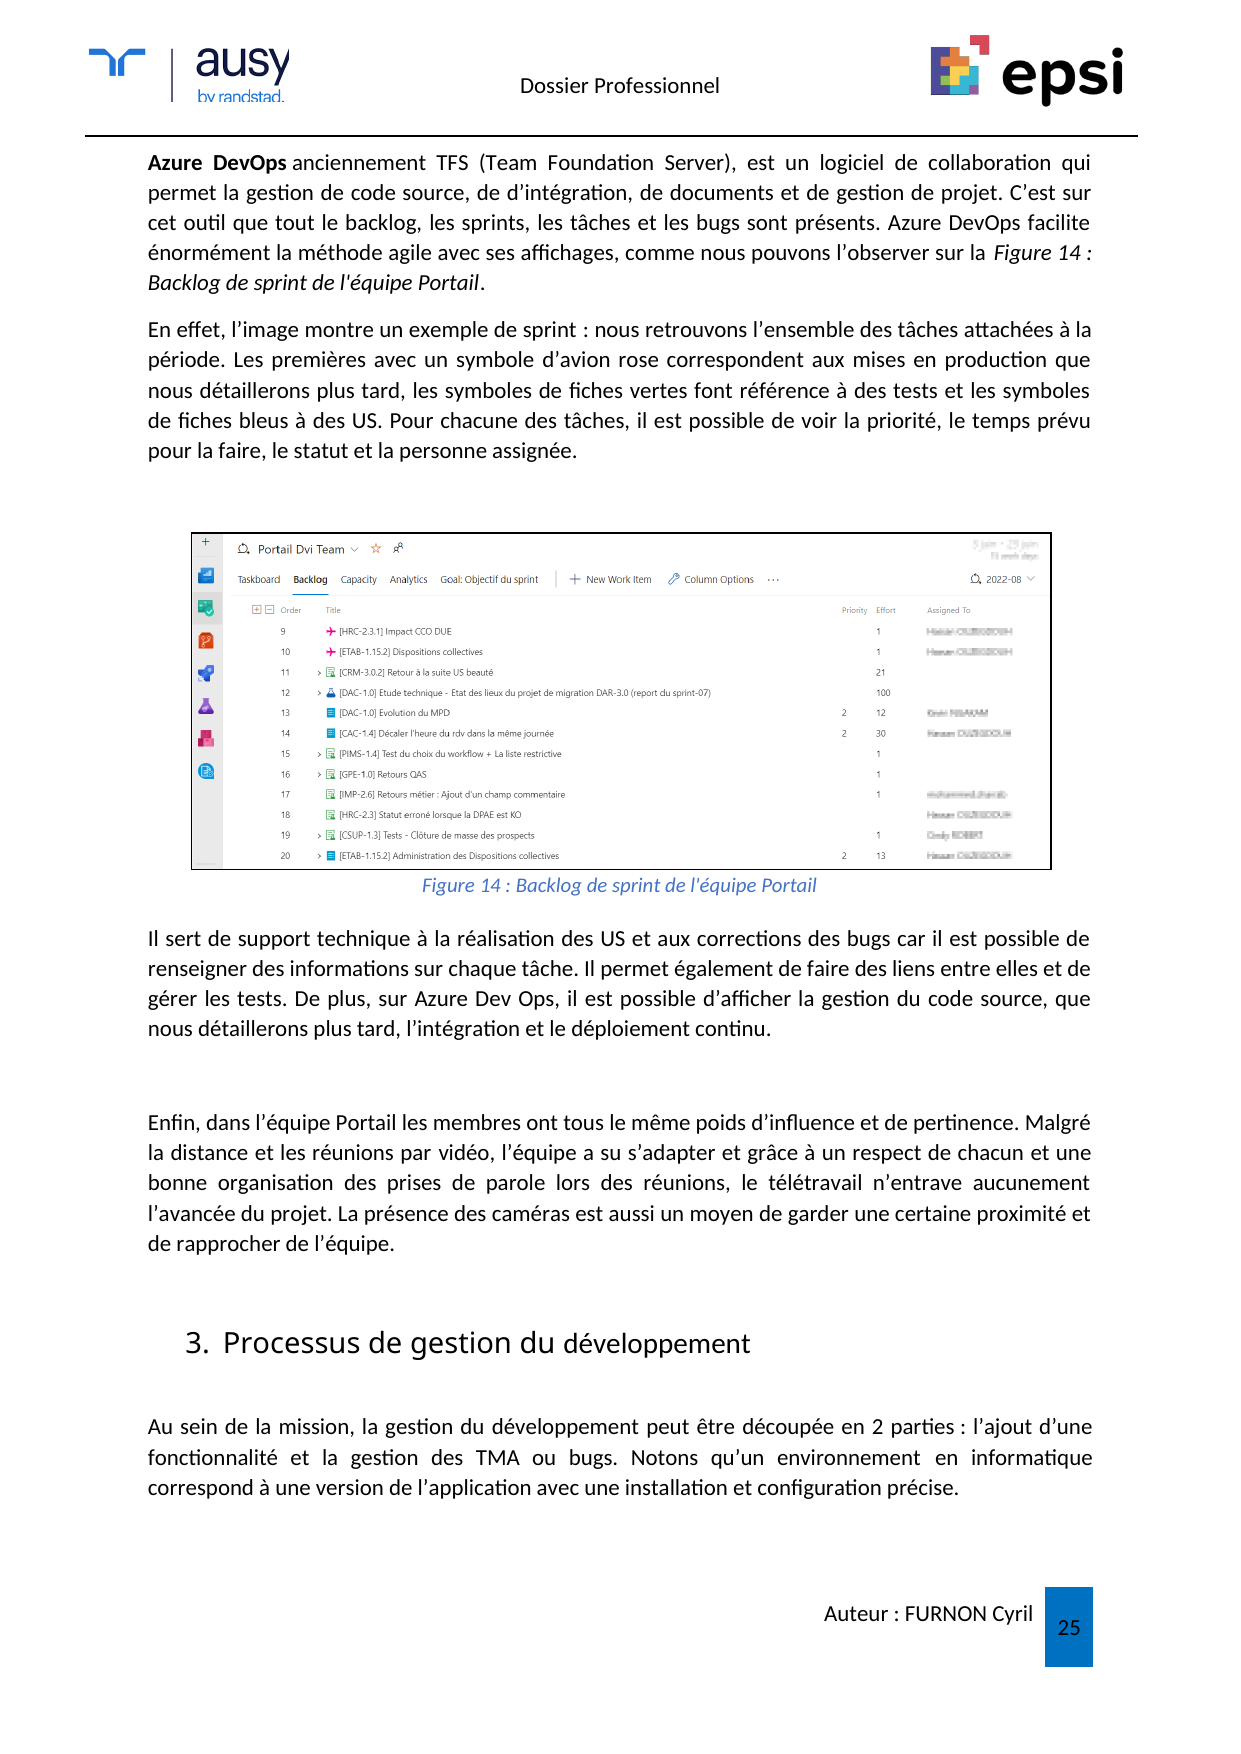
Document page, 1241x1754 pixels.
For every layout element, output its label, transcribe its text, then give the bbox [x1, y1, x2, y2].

subtitle Processus de gestion du développement [185, 922, 1093, 961]
text Enfin, dans l’équipe Portail les membres ont tous le même poids d’influence et de pertinence. Malgré la distance et les réunions par vidéo, l’équipe a su s’adapter et grâce à un respect de chacun et une bonne organisation des prises de parole lors des réunions, le télétravail n’entrave aucunement l’avancée du projet. La présence des caméras est aussi un moyen de garder une certaine proximité et de rapprocher de l’équipe. [148, 707, 1093, 856]
text Ajout d’une fonctionnalité [148, 1165, 1093, 1205]
text Au sein de la mission, la gestion du développement peut être découpée en 2 parties : l’ajout d’une fonctionnalité et la gestion des TMA ou bugs. Notons qu’un environnement en informatique correspond à une version de l’application avec une installation et configuration précise. [148, 1011, 1093, 1100]
picture [192, 152, 1050, 486]
text En plus de la méthode Agile, il existe un processus définissant le cheminement d’ajout d’une fonctionnalité. Nous pouvons l’illustrer par le schéma suivant : Figure 15 : Processus d'ajout d'une fonctionnalité. [148, 1225, 1093, 1313]
picture [88, 48, 289, 102]
